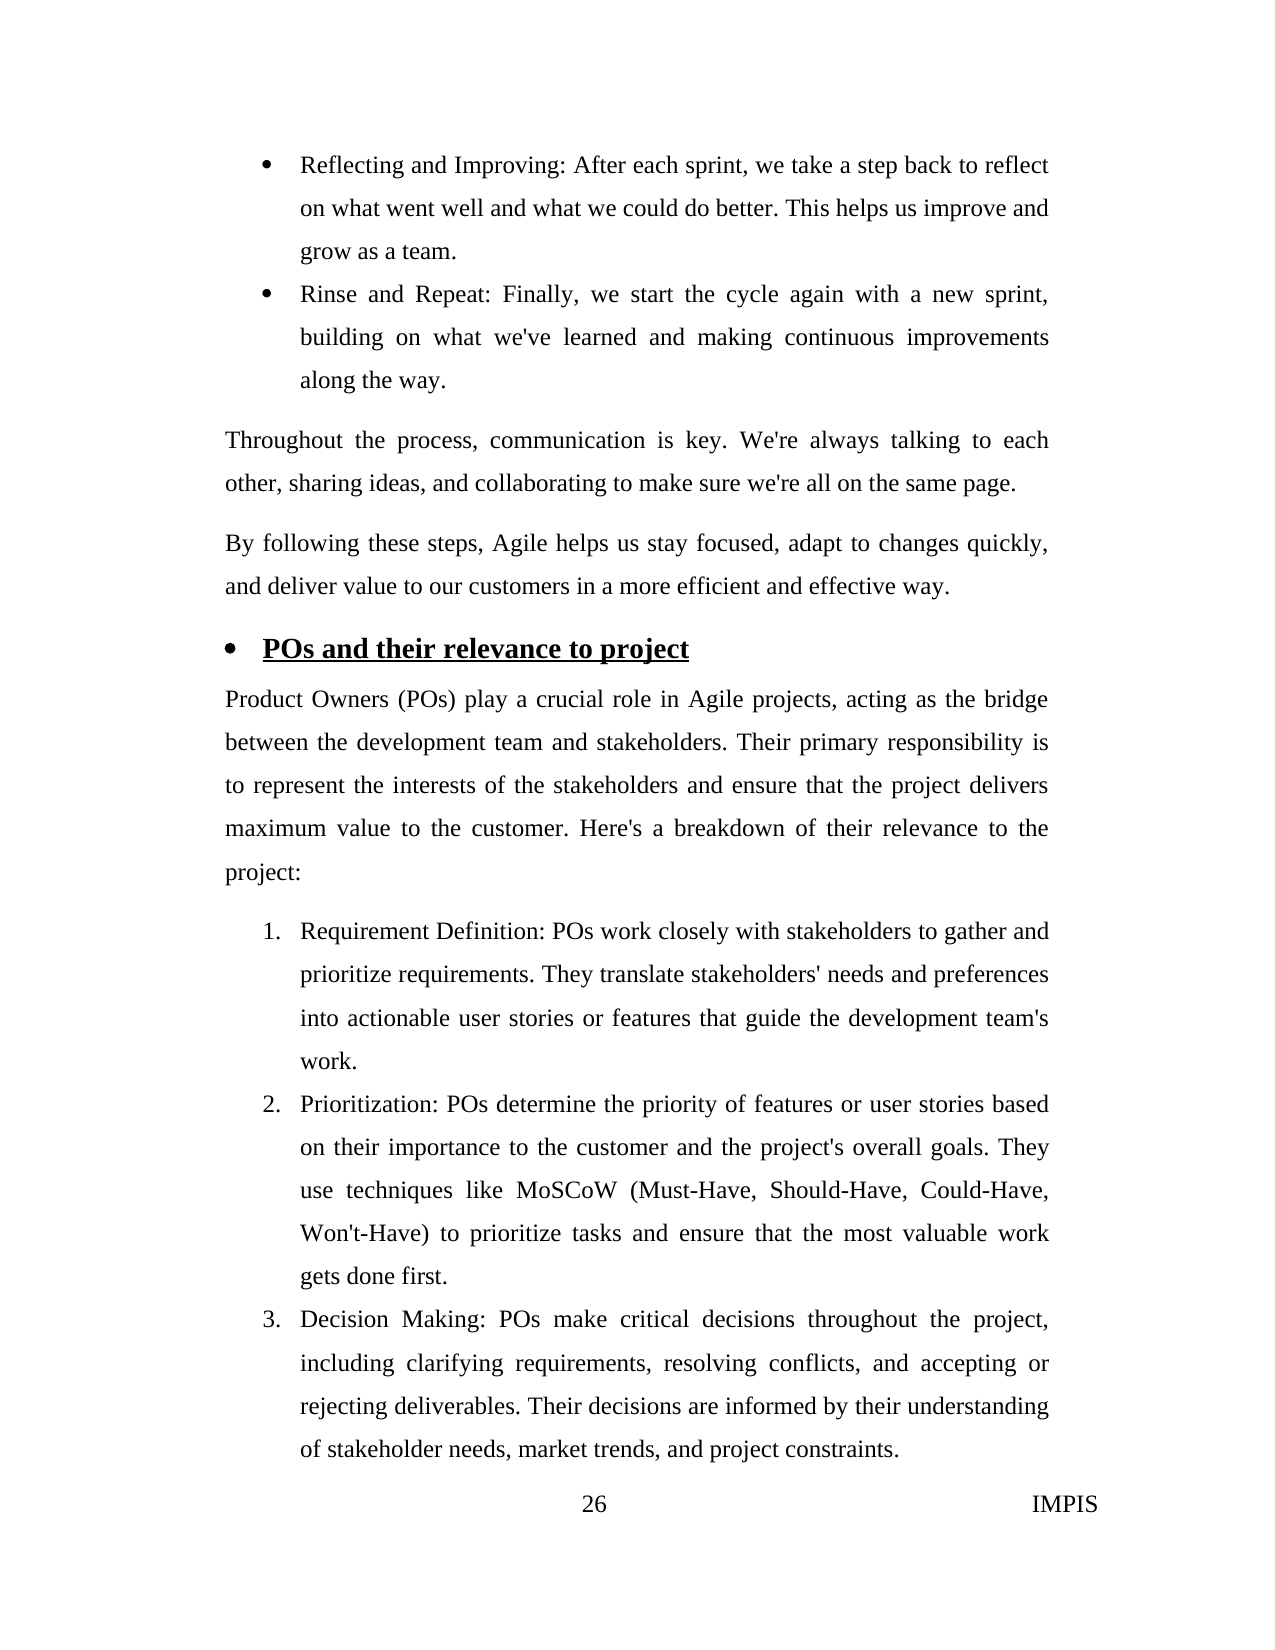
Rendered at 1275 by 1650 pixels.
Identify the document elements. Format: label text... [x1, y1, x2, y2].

text Product Owners (POs) play a crucial role in Agile projects, acting as the bridge between the development team and stakeholders. Their primary responsibility is to represent the interests of the stakeholders and ensure that the project delivers maximum value to the customer. Here's a breakdown of their relevance to the project: [225, 684, 1050, 885]
text Throughout the process, communication is key. We're always talking to each other, sharing ideas, and collaborating to make sure we're all on the same page. [225, 425, 1050, 497]
list Rinse and Repeat: Finally, we start the cycle again with a new sprint, building on what we've learned and making continuous improvements along the way. [262, 279, 1050, 394]
list Requirement Definition: POs work closely with stakeholders to gather and prioritize requirements. They translate stakeholders' needs and preferences into actionable user stories or features that guide the development team's work. [262, 916, 1050, 1074]
list POs and their relevance to projectTop of Form [225, 631, 1125, 665]
list Prioritization: POs determine the priority of features or user stories based on their importance to the customer and the project's overall goals. They use techniques like MoSCoW (Must-Have, Should-Have, Could-Have, Won't-Have) to prioritize tasks and ensure that the most valuable work gets done first. [262, 1089, 1050, 1290]
text By following these steps, Agile helps us stay focused, adapt to changes quickly, and deliver value to our customers in a more efficient and effective way. [225, 528, 1050, 600]
list Decision Making: POs make critical decisions throughout the project, including clarifying requirements, resolving conflicts, and accepting or rejecting deliverables. Their decisions are informed by their understanding of stakeholder needs, market trends, and project constraints. [262, 1304, 1050, 1463]
list Reflecting and Improving: After each sprint, we take a step back to reflect on what went well and what we could do better. This helps us improve and grow as a team. [262, 150, 1050, 265]
